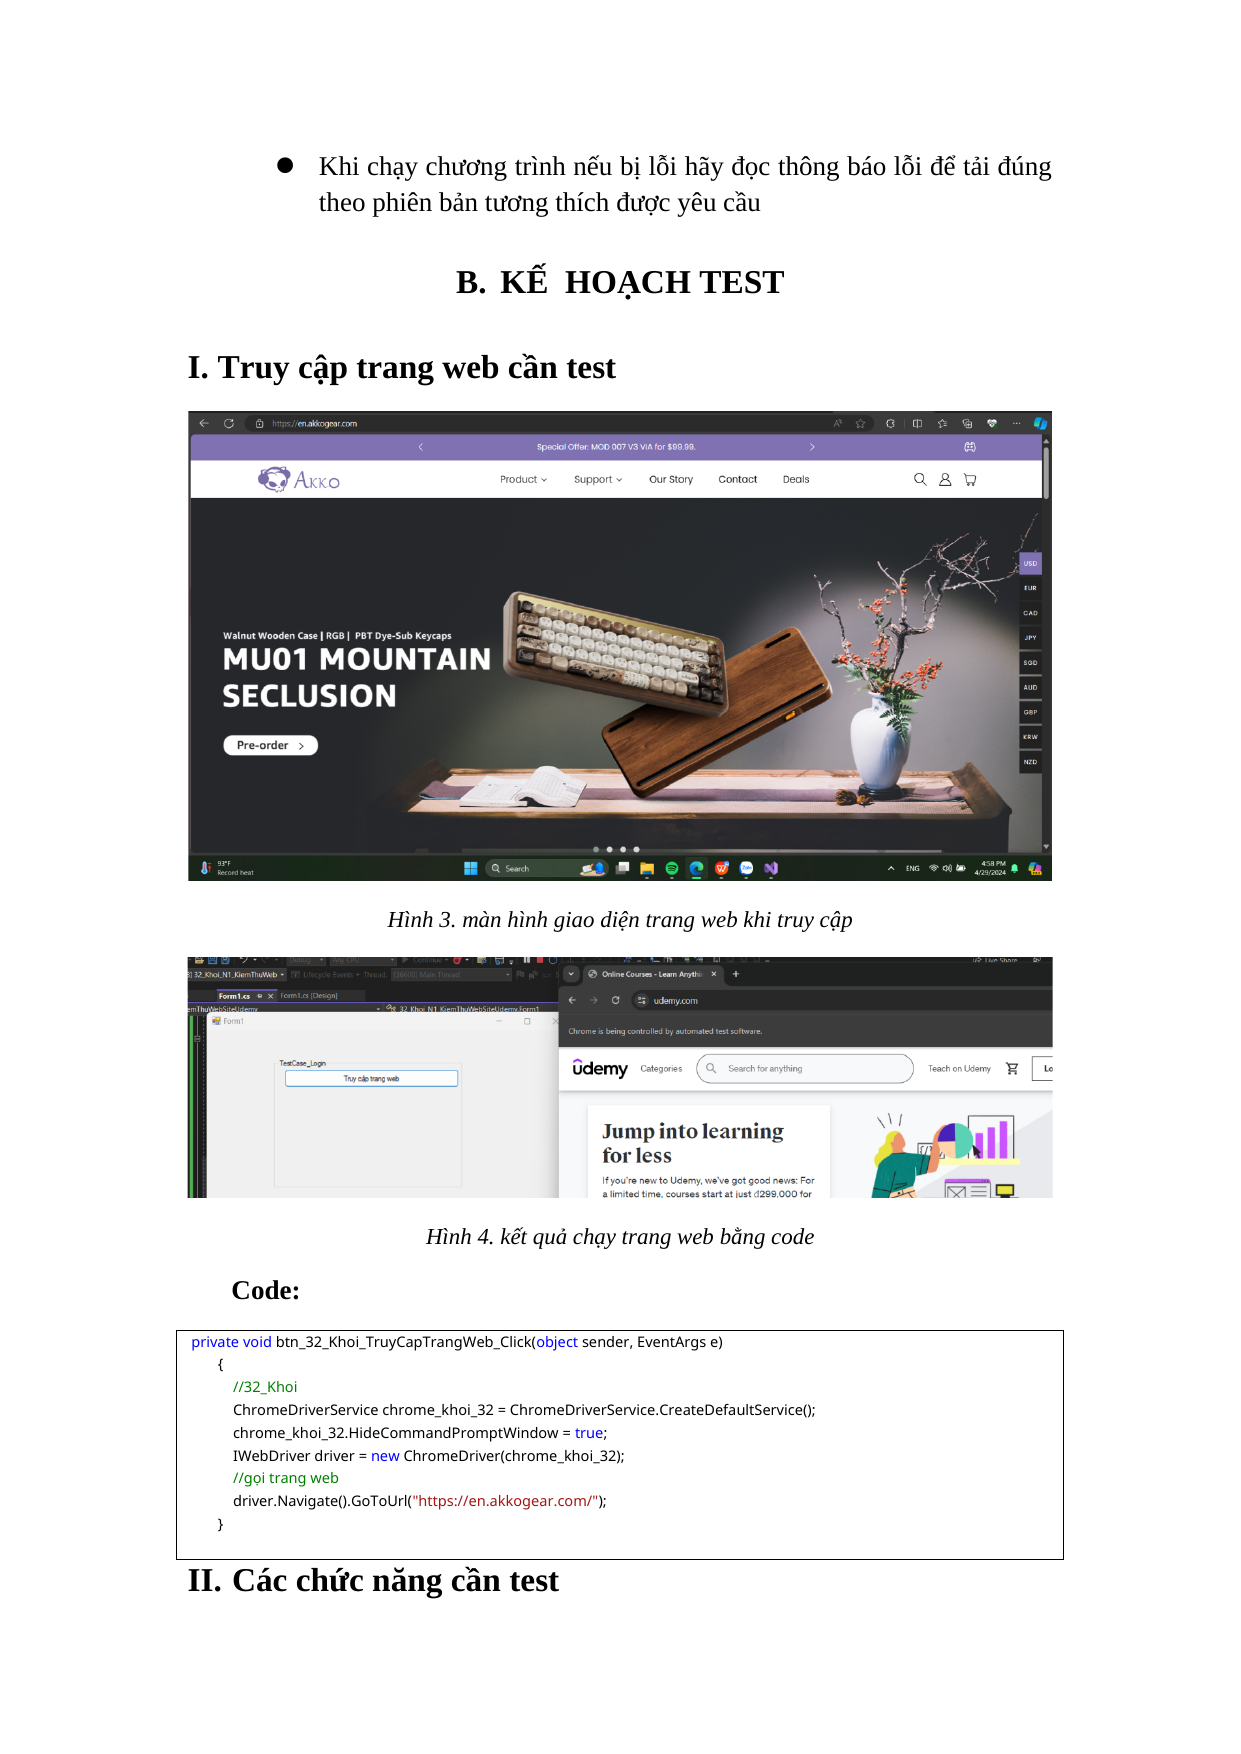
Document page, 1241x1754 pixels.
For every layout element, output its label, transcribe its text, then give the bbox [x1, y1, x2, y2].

list KẾ HOẠCH TEST [187, 262, 1053, 301]
table_header private void btn_32_Khoi_TruyCapTrangWeb_Click(object sender, EventArgs e) { //32_Khoi ChromeDriverService chrome_khoi_32 = ChromeDriverService.CreateDefaultService(); chrome_khoi_32.HideCommandPromptWindow = true; IWebDriver driver = new ChromeDriver(chrome_khoi_32); //gọi trang web driver.Navigate().GoToUrl("https://en.akkogear.com/"); } [177, 1331, 1063, 1559]
list Khi chạy chương trình nếu bị lỗi hãy đọc thông báo lỗi để tải đúng theo phiên bản tương thích được yêu cầu [275, 150, 1053, 217]
list Code: [231, 1274, 1053, 1305]
list Truy cập trang web cần test [187, 347, 1053, 385]
list Hình 3. màn hình giao diện trang web khi truy cập [187, 906, 1053, 932]
list Các chức năng cần test [187, 1560, 1053, 1598]
picture [188, 411, 1052, 881]
picture [187, 957, 1053, 1198]
list Hình 4. kết quả chạy trang web bằng code [187, 1223, 1053, 1249]
